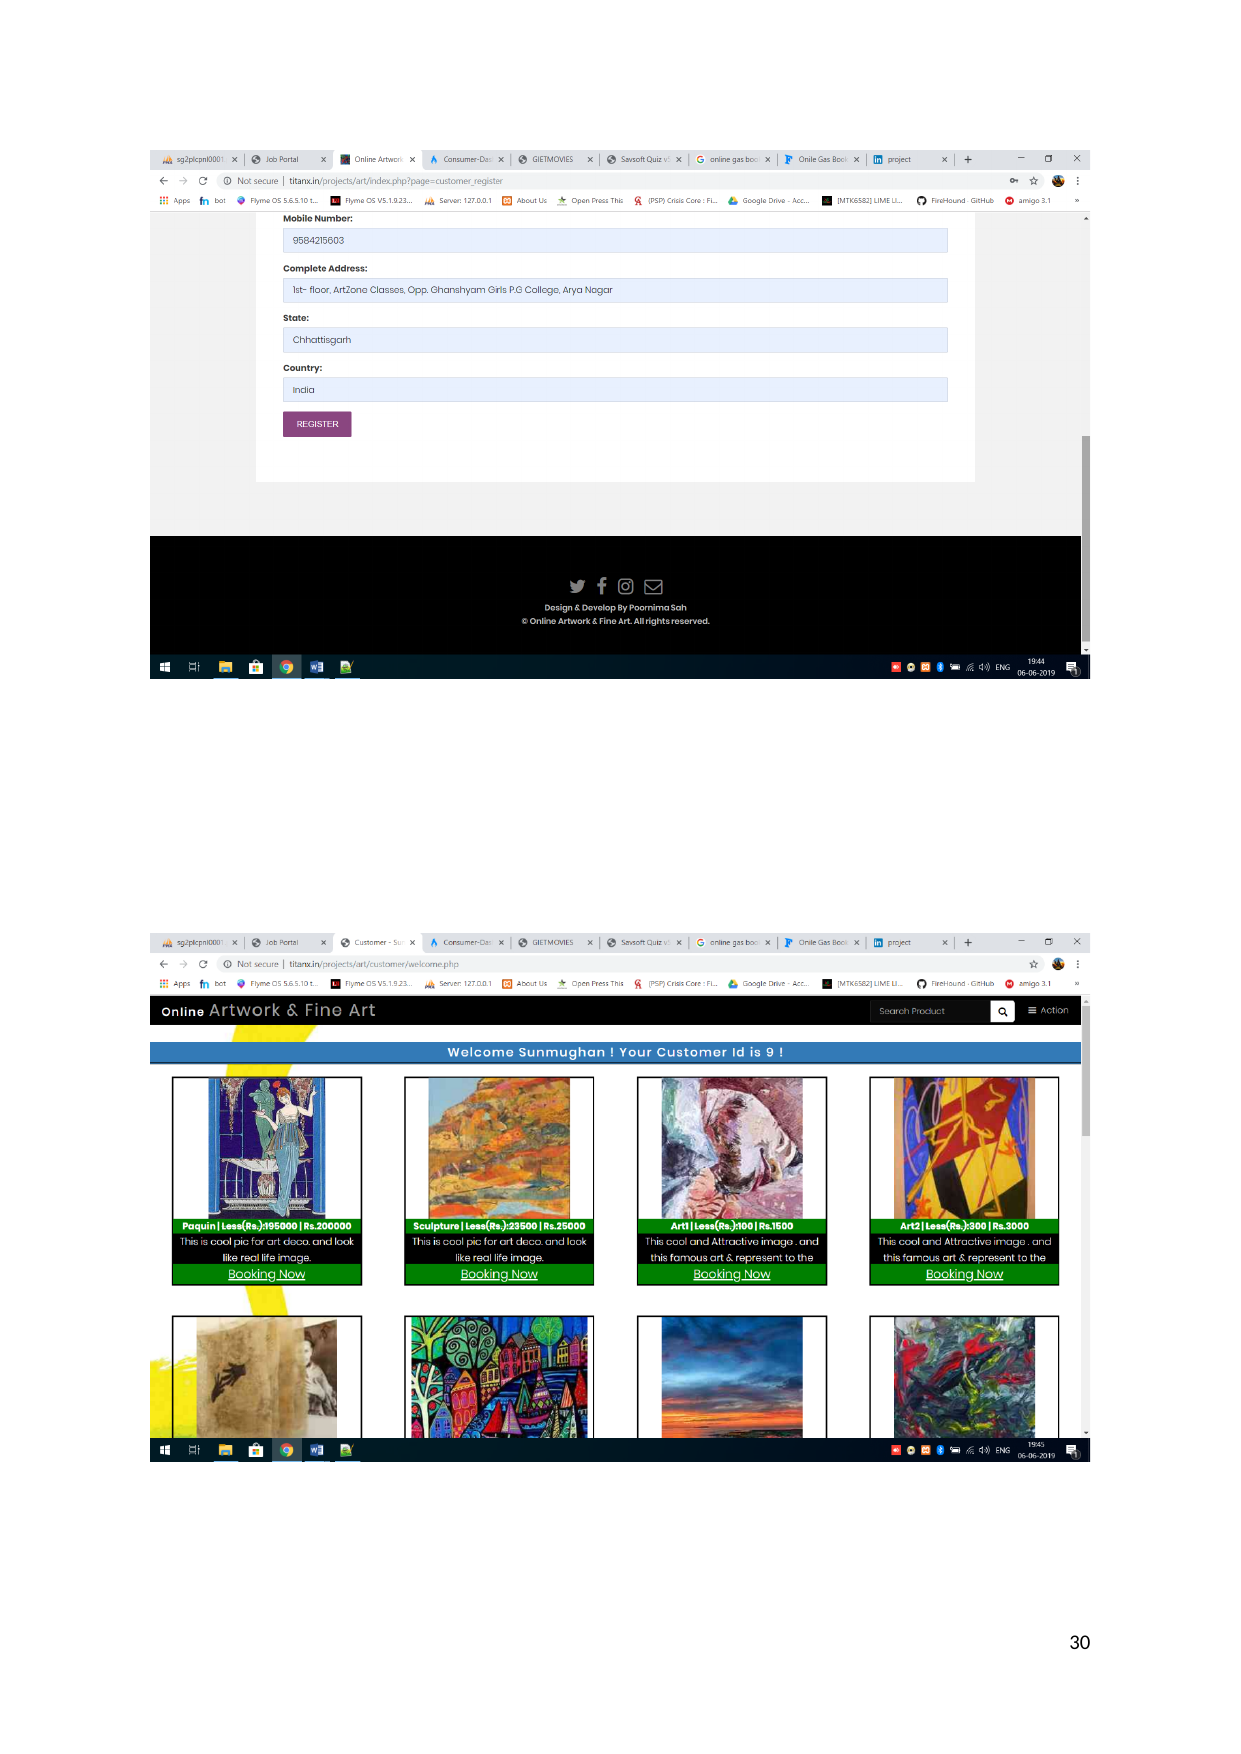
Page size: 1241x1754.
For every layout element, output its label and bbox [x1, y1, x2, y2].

picture [150, 150, 1091, 679]
picture [150, 933, 1091, 1462]
